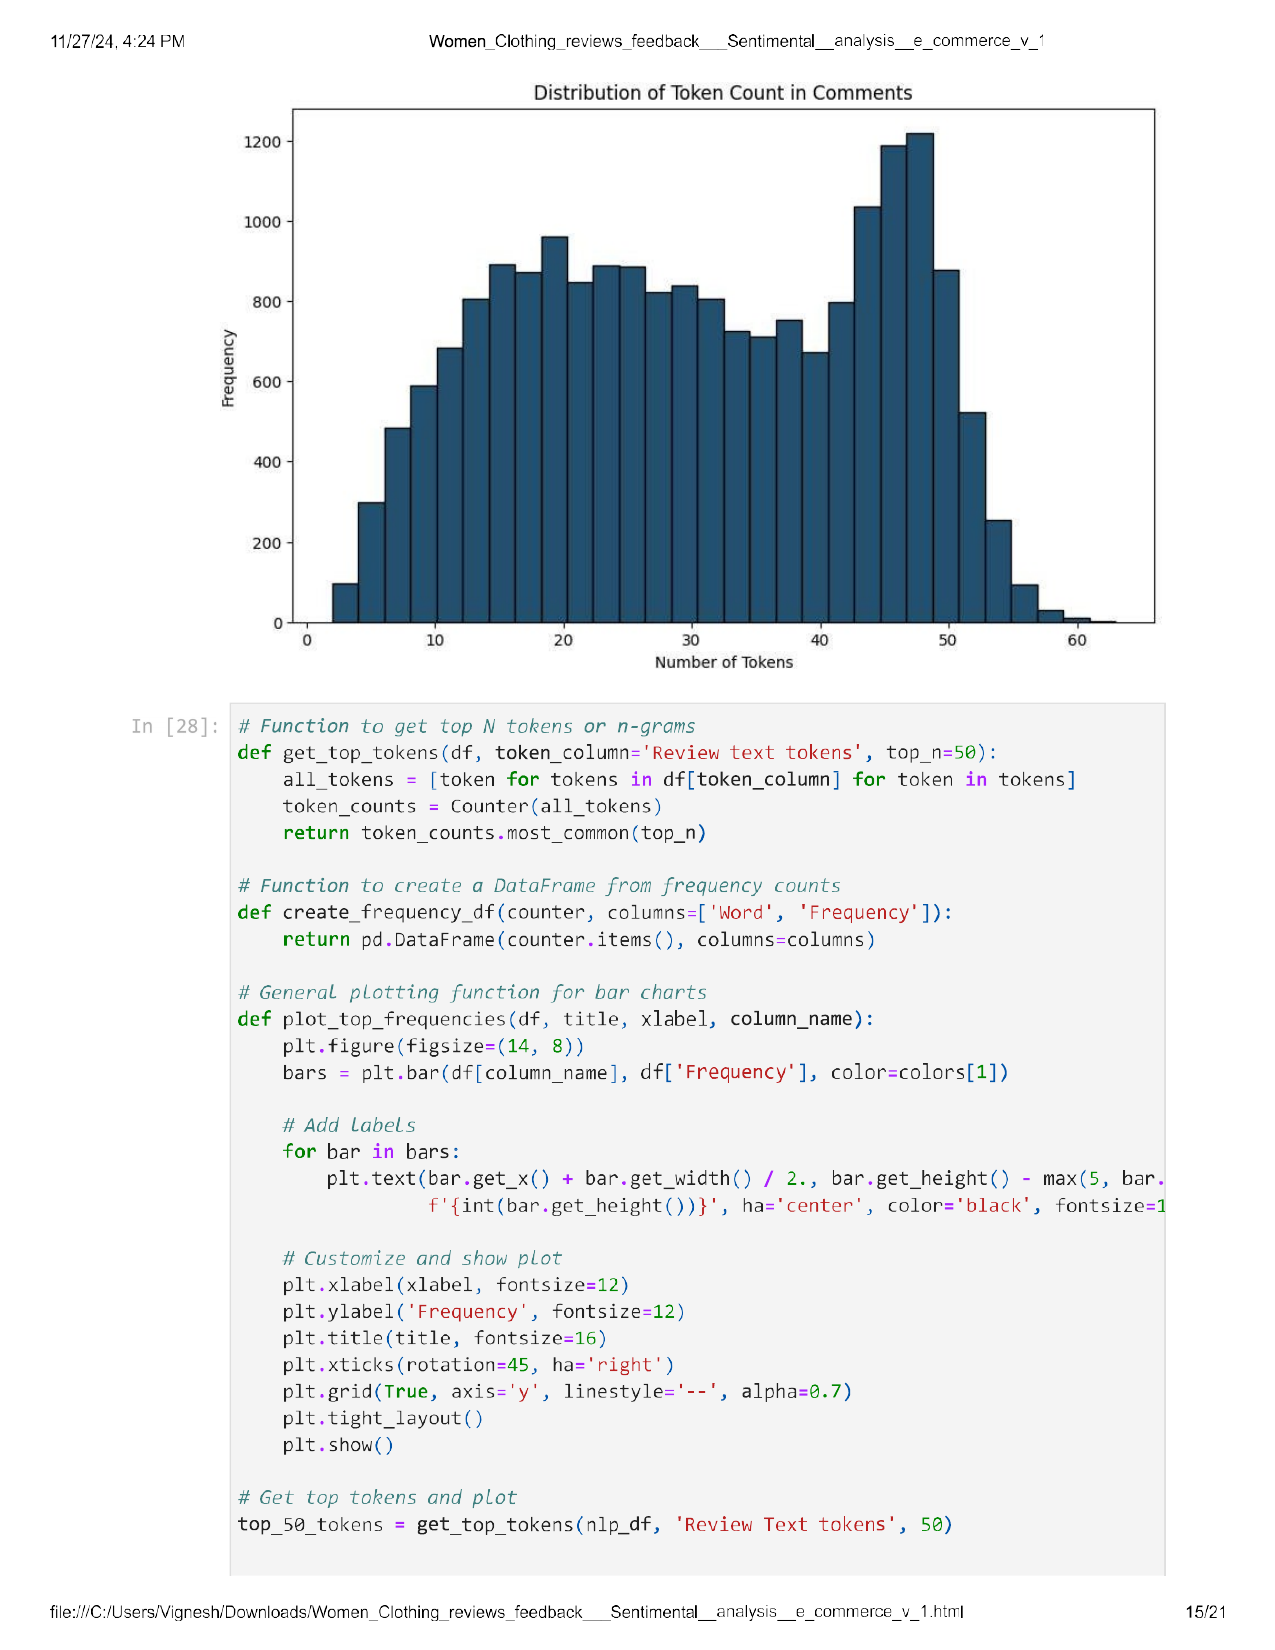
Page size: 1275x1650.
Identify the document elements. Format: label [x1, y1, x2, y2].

picture [260, 1489, 416, 1535]
picture [283, 718, 719, 843]
picture [396, 1117, 415, 1132]
picture [328, 1169, 774, 1216]
picture [361, 1117, 394, 1132]
picture [361, 878, 383, 892]
picture [238, 719, 250, 733]
picture [282, 1250, 683, 1455]
picture [641, 1010, 673, 1026]
picture [698, 1067, 729, 1083]
picture [686, 1516, 752, 1531]
picture [695, 1605, 959, 1621]
picture [238, 878, 250, 892]
picture [260, 984, 629, 1083]
picture [641, 984, 706, 999]
picture [853, 743, 1064, 786]
picture [641, 1063, 663, 1079]
picture [428, 1489, 618, 1535]
picture [675, 1010, 707, 1026]
picture [779, 1169, 1021, 1215]
picture [283, 1143, 316, 1158]
picture [59, 34, 117, 50]
picture [832, 1063, 964, 1079]
picture [282, 1118, 295, 1132]
picture [238, 1490, 250, 1504]
picture [754, 1383, 819, 1402]
picture [775, 878, 840, 892]
picture [485, 34, 811, 50]
picture [730, 745, 774, 759]
picture [819, 1516, 874, 1531]
picture [494, 878, 595, 892]
picture [219, 82, 1162, 669]
picture [284, 877, 909, 950]
picture [922, 1517, 942, 1531]
picture [238, 1010, 271, 1026]
picture [328, 1143, 348, 1159]
picture [50, 1605, 694, 1621]
picture [395, 878, 461, 892]
picture [764, 1517, 807, 1531]
picture [303, 1117, 339, 1132]
picture [238, 904, 271, 919]
picture [1195, 1605, 1224, 1618]
picture [786, 744, 840, 759]
picture [1044, 1169, 1165, 1212]
picture [161, 35, 184, 47]
picture [123, 35, 155, 47]
picture [238, 744, 271, 759]
picture [812, 34, 1043, 50]
picture [373, 1143, 393, 1158]
picture [132, 717, 217, 737]
picture [238, 985, 250, 999]
picture [765, 1067, 786, 1083]
picture [407, 1143, 427, 1159]
